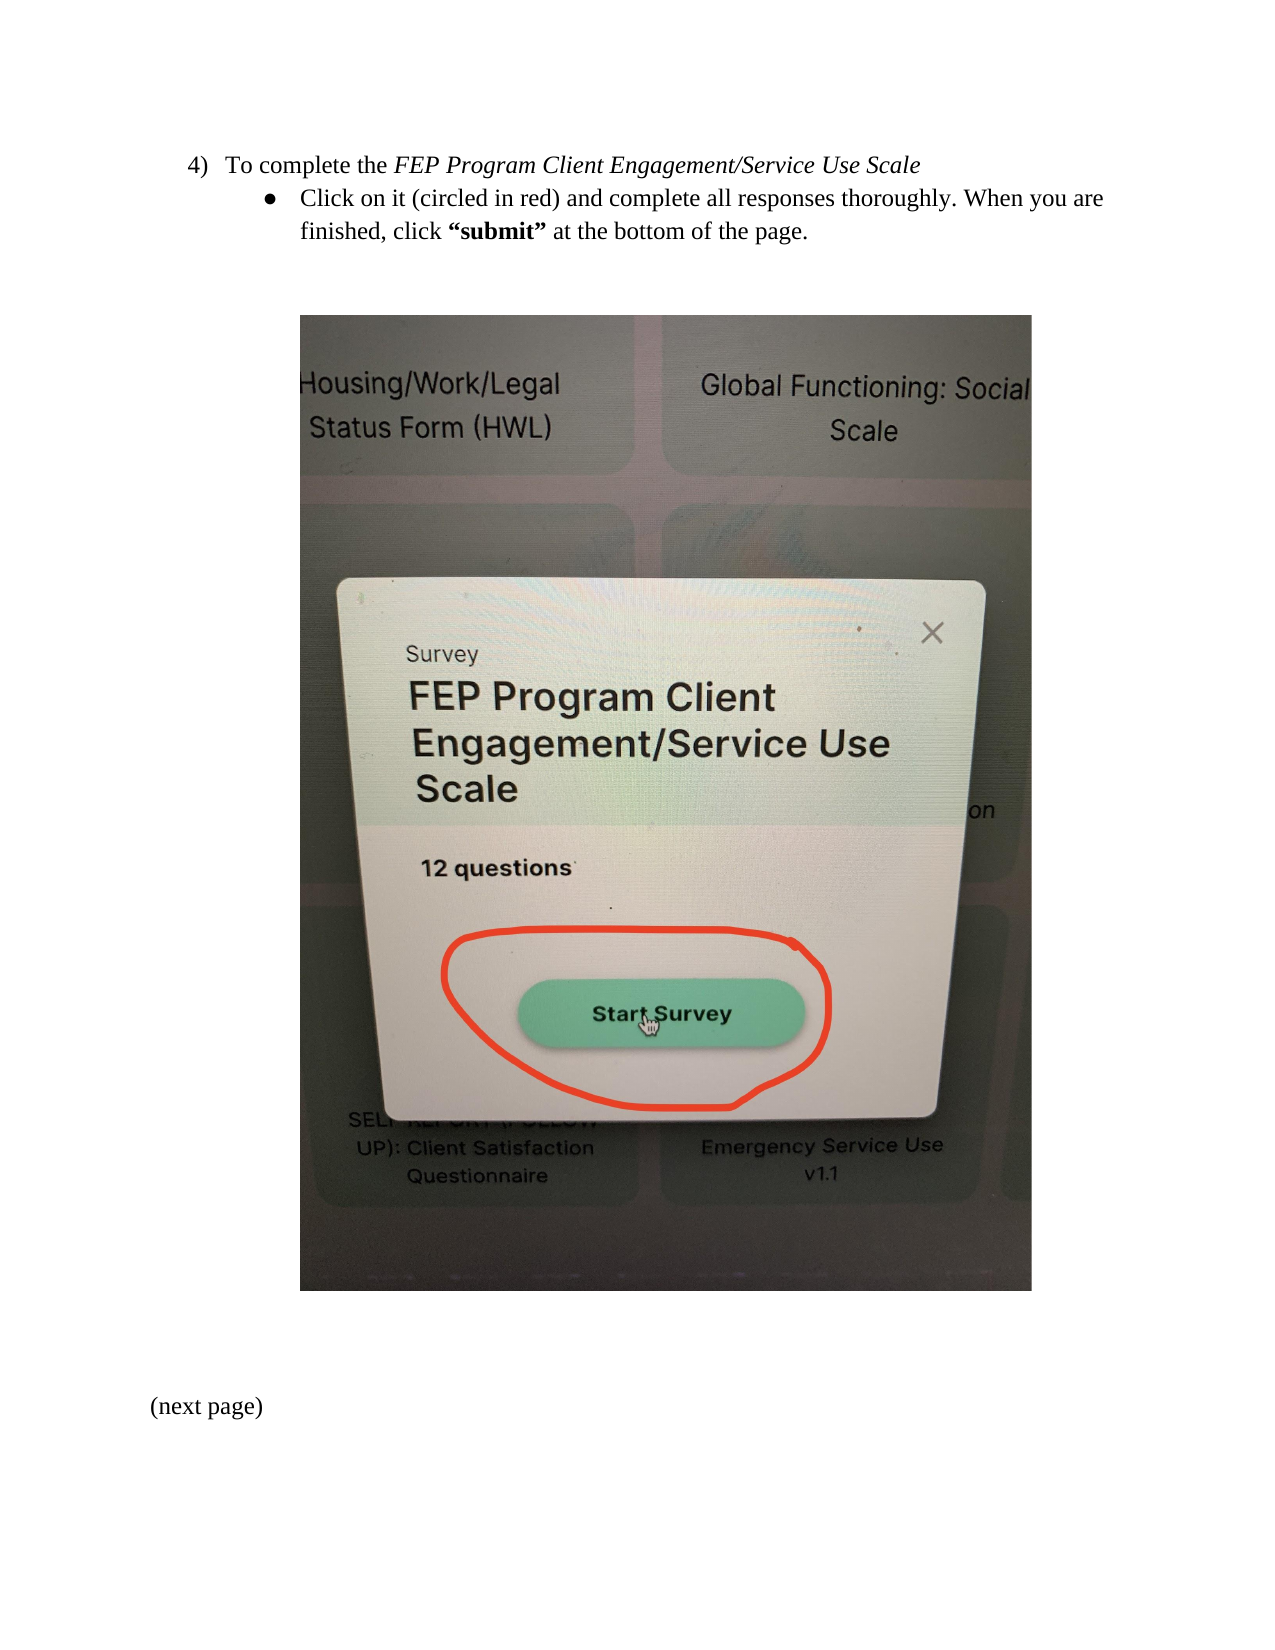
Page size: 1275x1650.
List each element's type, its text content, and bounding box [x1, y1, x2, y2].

picture [300, 315, 1032, 1291]
text (next page) [150, 1391, 1125, 1420]
list To complete the FEP Program Client Engagement/Service Use Scale [187, 150, 1125, 179]
list Click on it (circled in red) and complete all responses thoroughly. When you are finished, click “submit” at the bottom of the page. [262, 183, 1125, 245]
